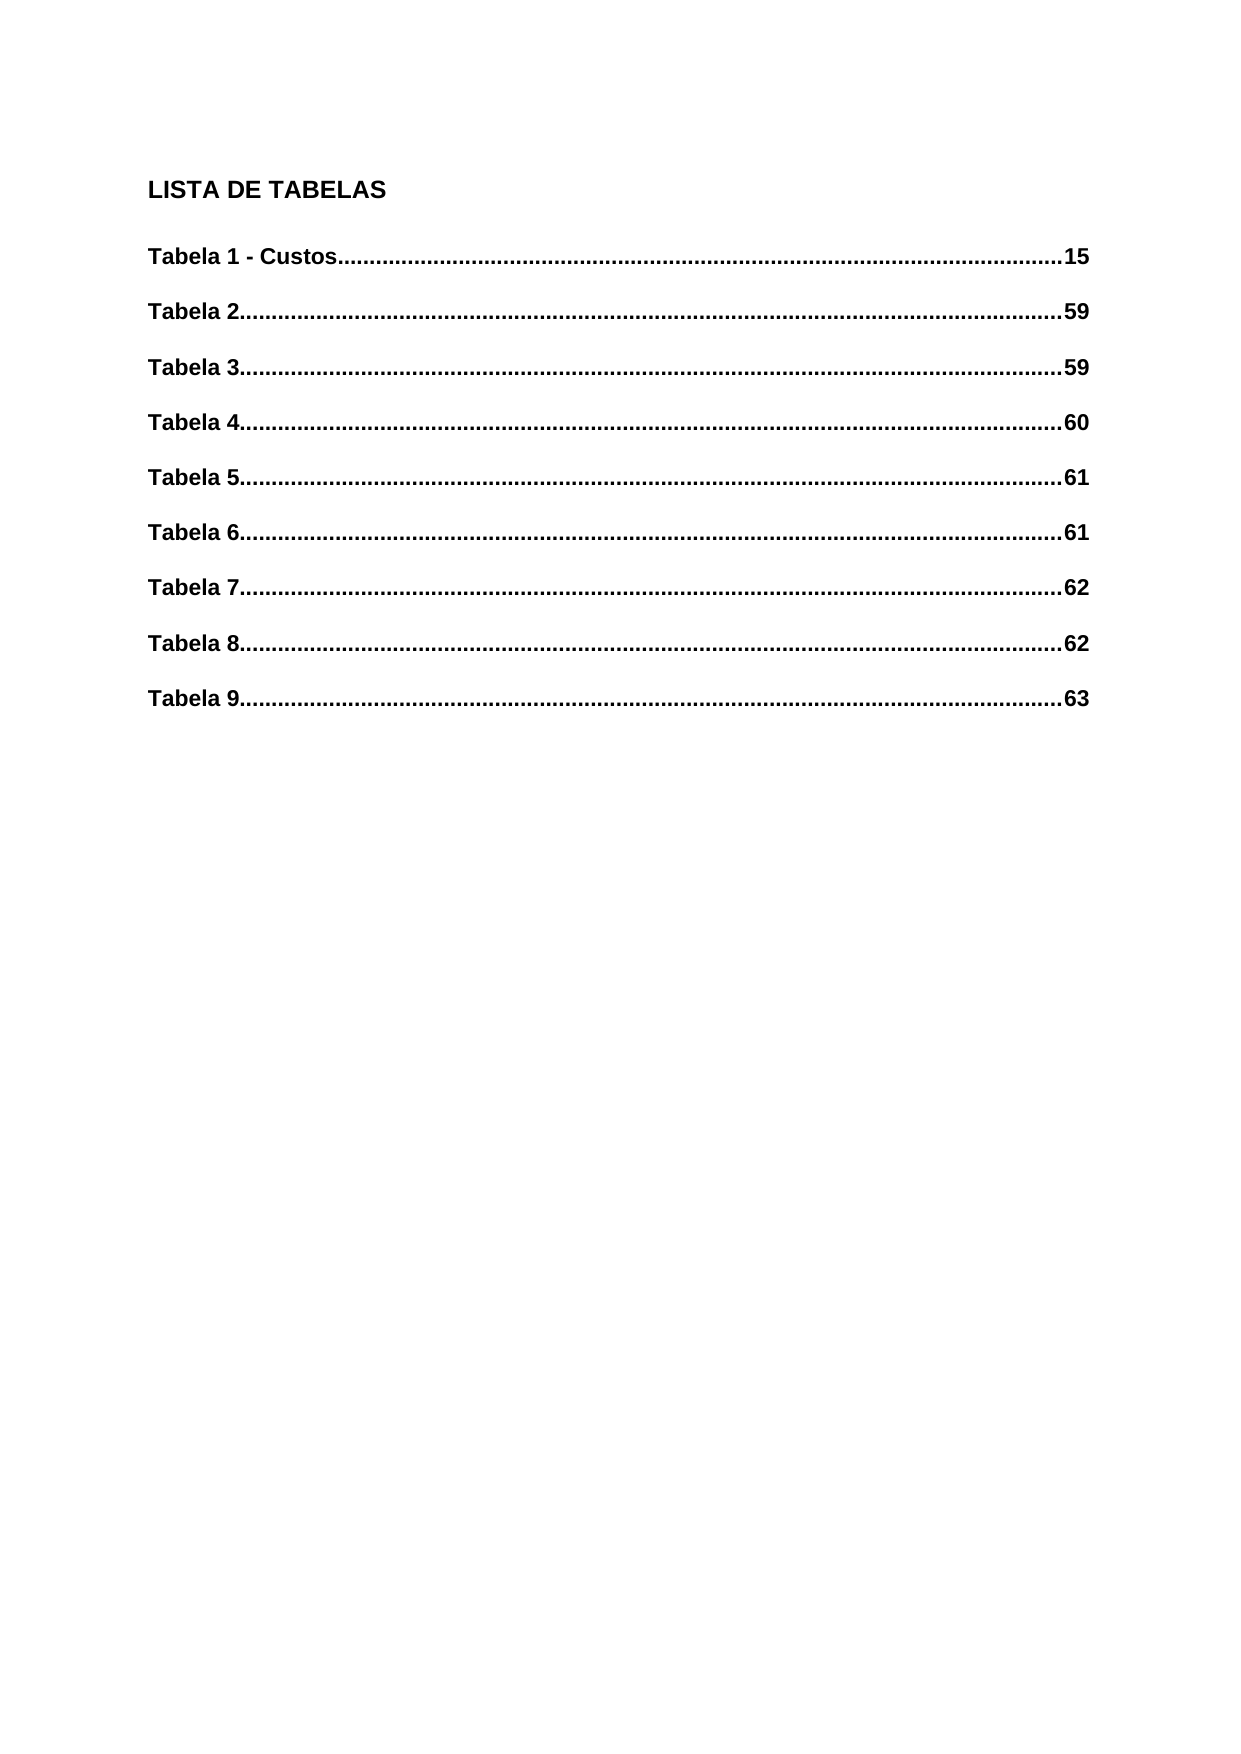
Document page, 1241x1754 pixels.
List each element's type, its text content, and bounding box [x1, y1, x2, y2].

text LISTA DE TABELAS [148, 175, 1090, 204]
text Tabela 7 62 [148, 574, 1090, 601]
text Tabela 8 62 [148, 629, 1090, 656]
text Tabela 2 59 [148, 298, 1090, 325]
text Tabela 4 60 [148, 409, 1090, 435]
text Tabela 5 61 [148, 464, 1090, 490]
text Tabela 9 63 [148, 685, 1090, 711]
text Tabela 6 61 [148, 519, 1090, 546]
text Tabela 1 - Custos 15 [148, 243, 1090, 269]
text Tabela 3 59 [148, 353, 1090, 380]
